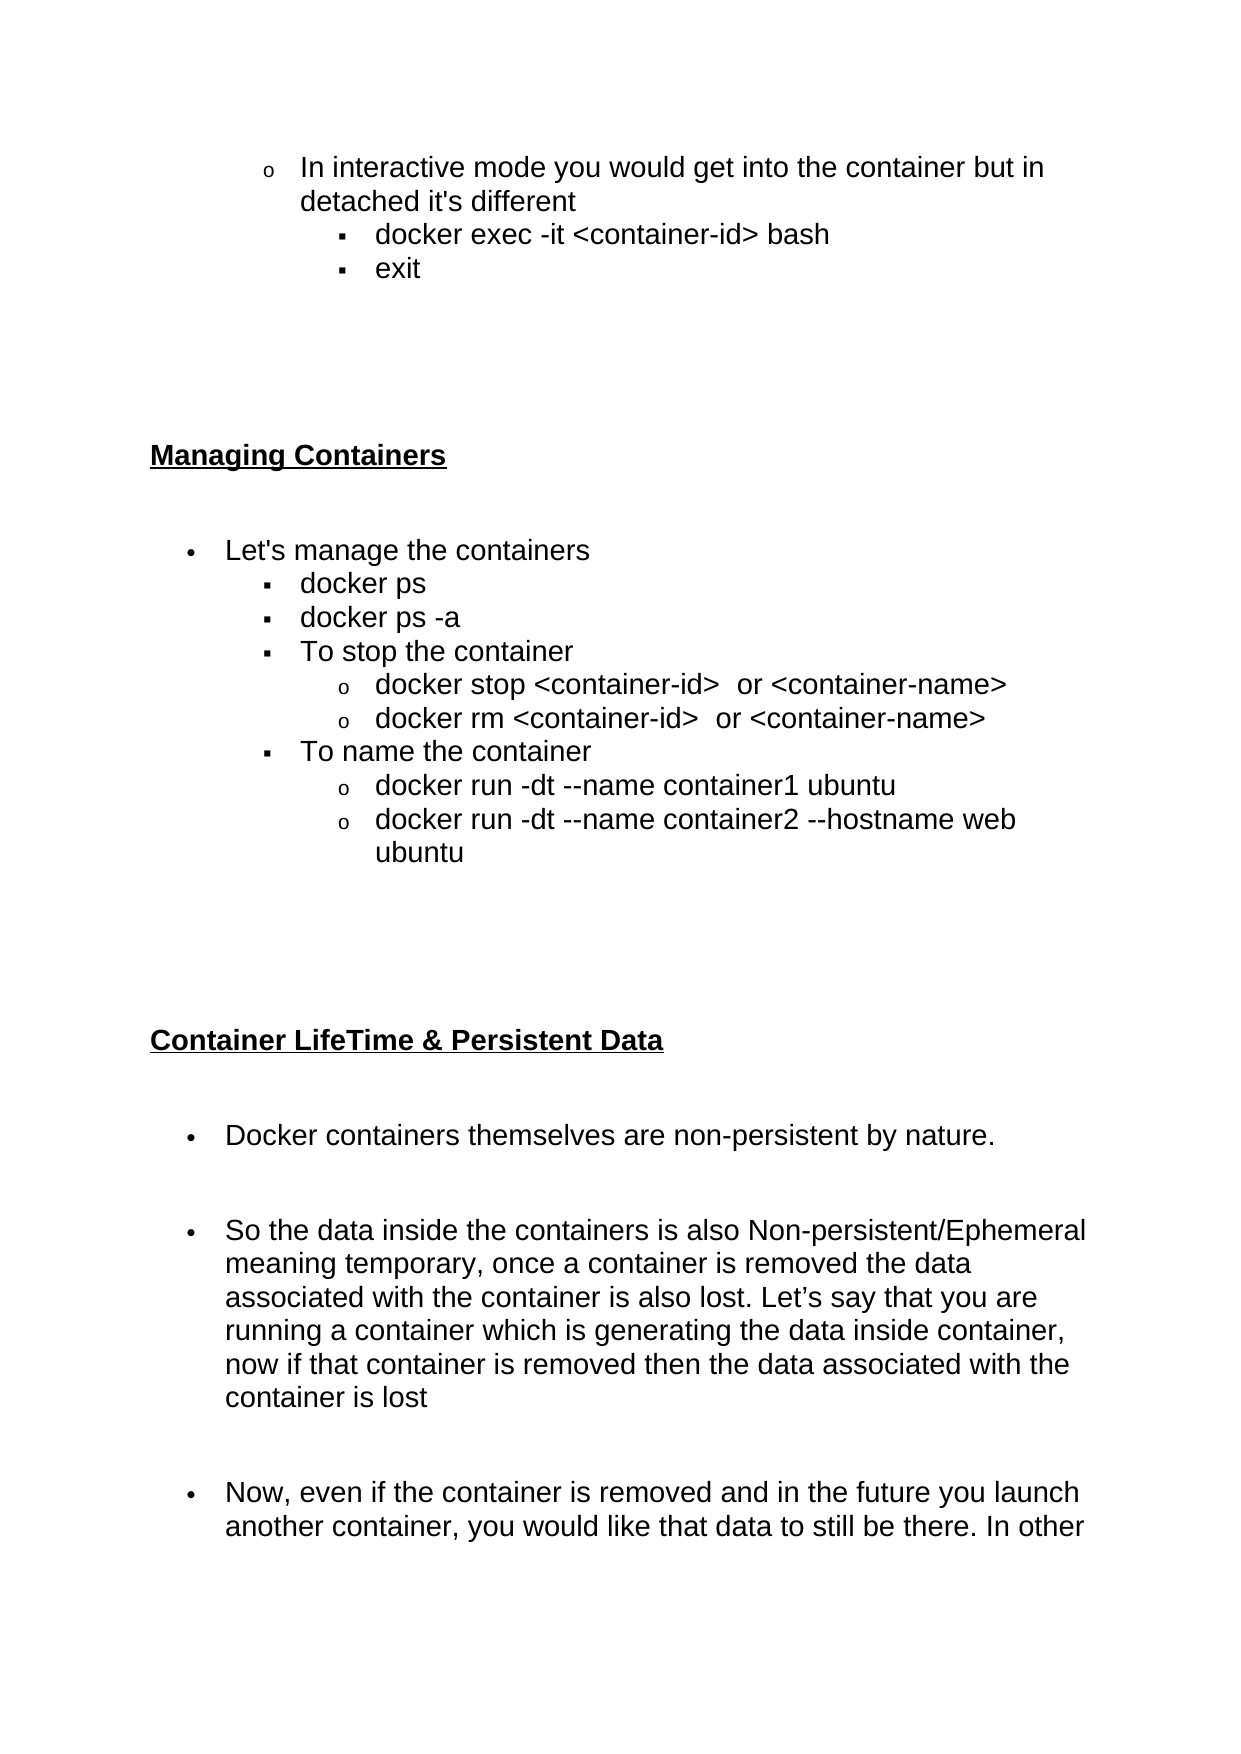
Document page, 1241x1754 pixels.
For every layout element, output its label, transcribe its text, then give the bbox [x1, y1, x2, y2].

list Docker containers themselves are non-persistent by nature. [187, 1118, 1090, 1151]
list docker ps -a [262, 600, 1090, 634]
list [187, 1476, 1090, 1543]
list So the data inside the containers is also Non-persistent/Ephemeral meaning temporary, once a container is removed the data associated with the container is also lost. Let’s say that you are running a container which is generating the data inside container, now if that container is removed then the data associated with the container is lost [187, 1213, 1090, 1414]
list docker stop <container-id> or <container-name> [337, 667, 1090, 701]
text Managing Containers [150, 438, 1090, 471]
list To name the container [262, 734, 1090, 768]
text Container LifeTime & Persistent Data [150, 1022, 1090, 1056]
list docker run -dt --name container2 --hostname web ubuntu [337, 802, 1090, 869]
list docker ps [262, 567, 1090, 600]
list docker rm <container-id> or <container-name> [337, 701, 1090, 734]
list docker run -dt --name container1 ubuntu [337, 768, 1090, 802]
list docker exec -it <container-id> bash [337, 217, 1090, 251]
list To stop the container [262, 634, 1090, 667]
list In interactive mode you would get into the container but in detached it's different [262, 150, 1090, 217]
list Let's manage the containers [187, 533, 1090, 567]
list exit [337, 251, 1090, 284]
